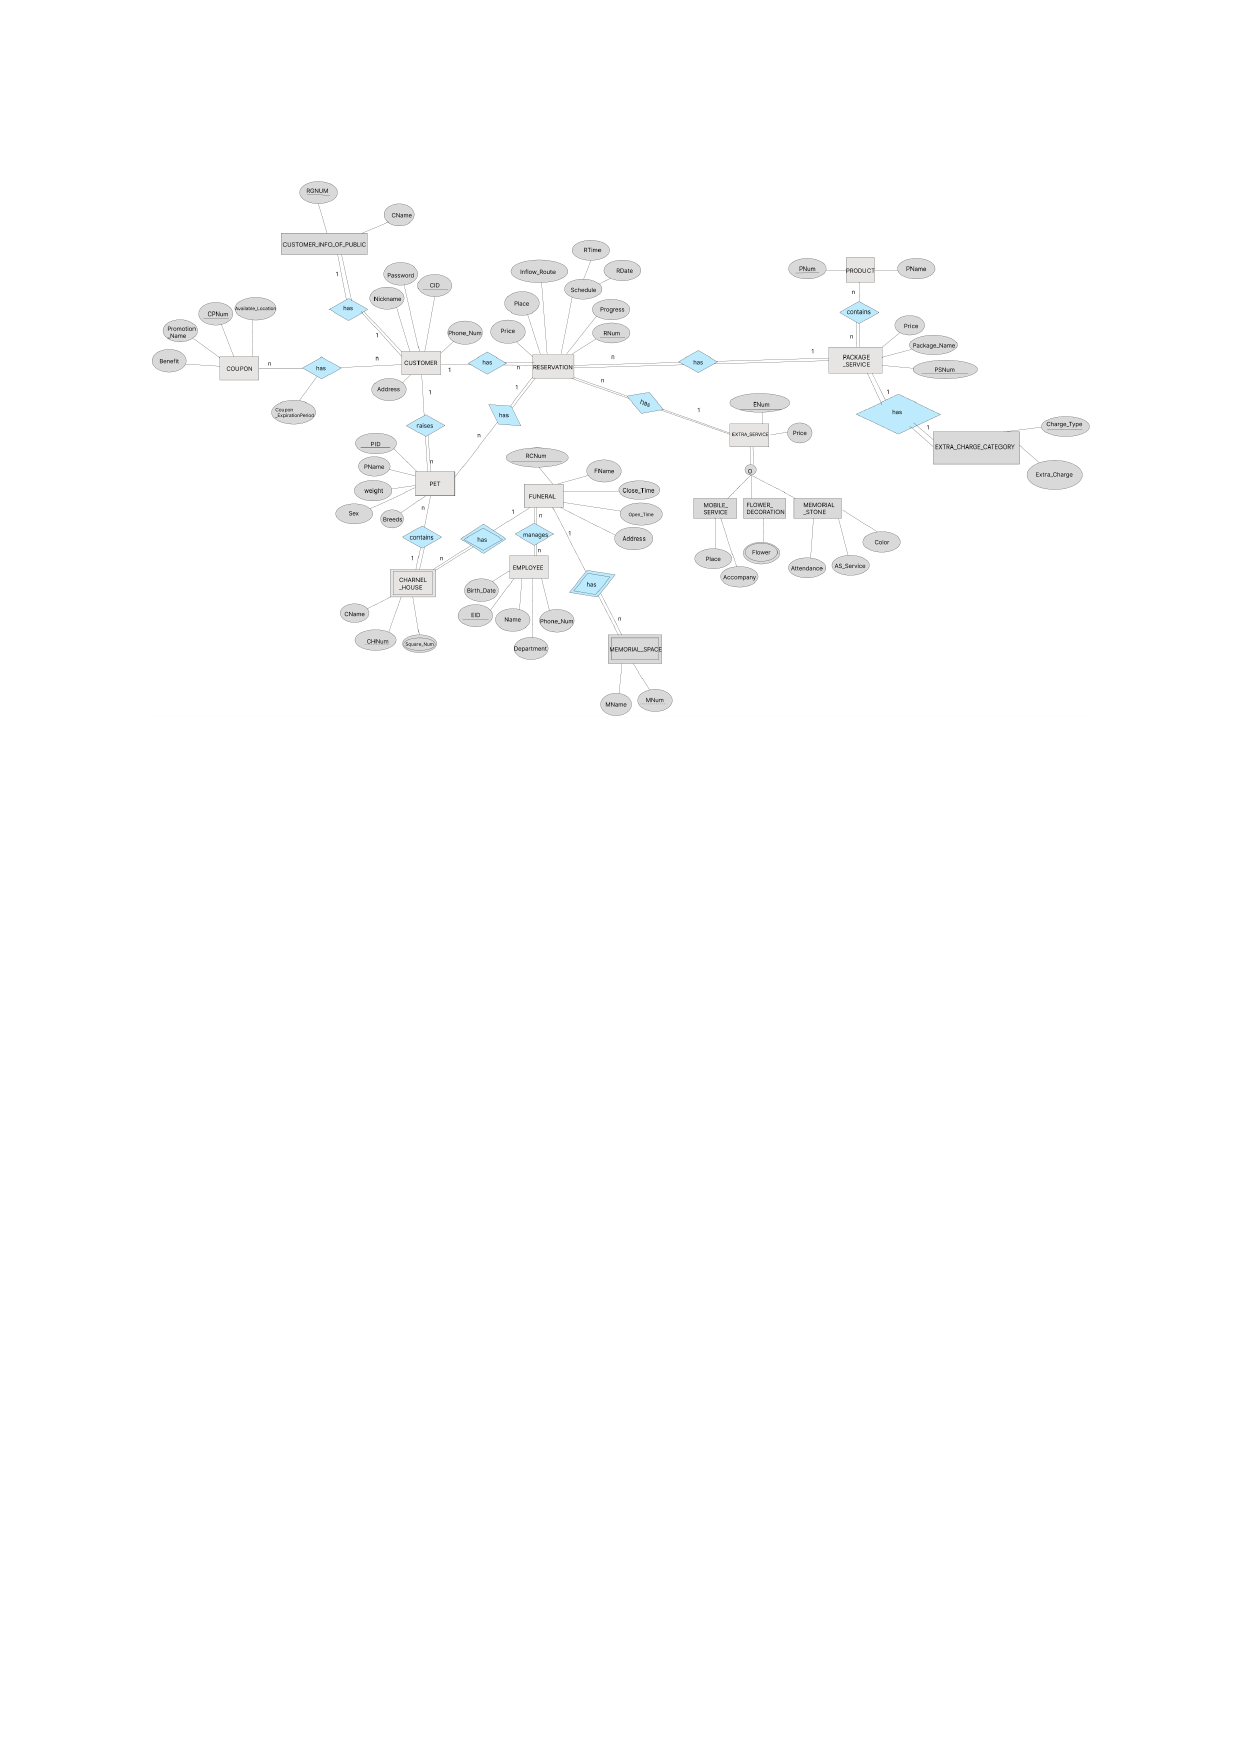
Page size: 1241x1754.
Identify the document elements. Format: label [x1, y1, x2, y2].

picture [150, 177, 1091, 718]
